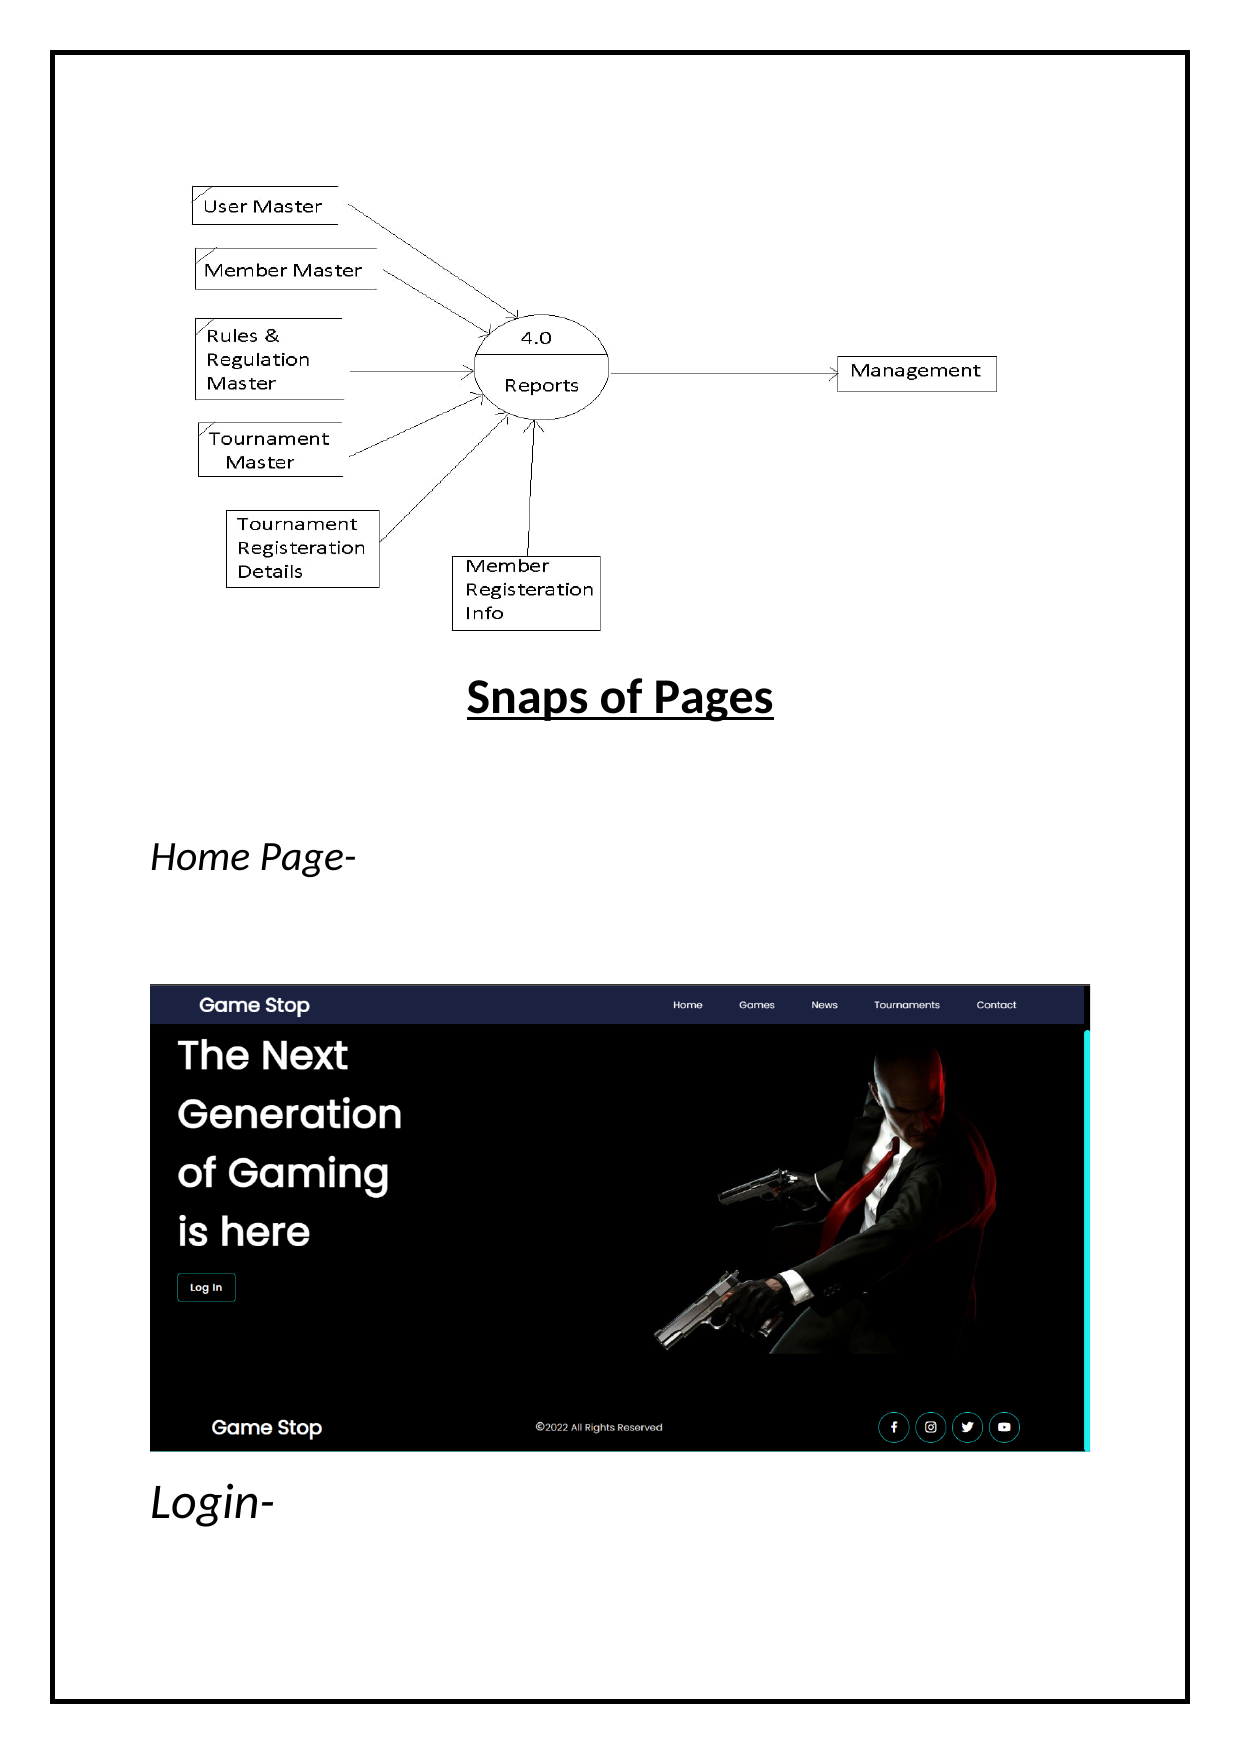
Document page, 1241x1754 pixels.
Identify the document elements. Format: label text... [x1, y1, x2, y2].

picture [150, 150, 1091, 647]
picture [150, 984, 1091, 1452]
text Home Page- [150, 830, 1090, 881]
text Snaps of Pages [150, 665, 1090, 726]
text Login- [150, 1470, 1090, 1531]
